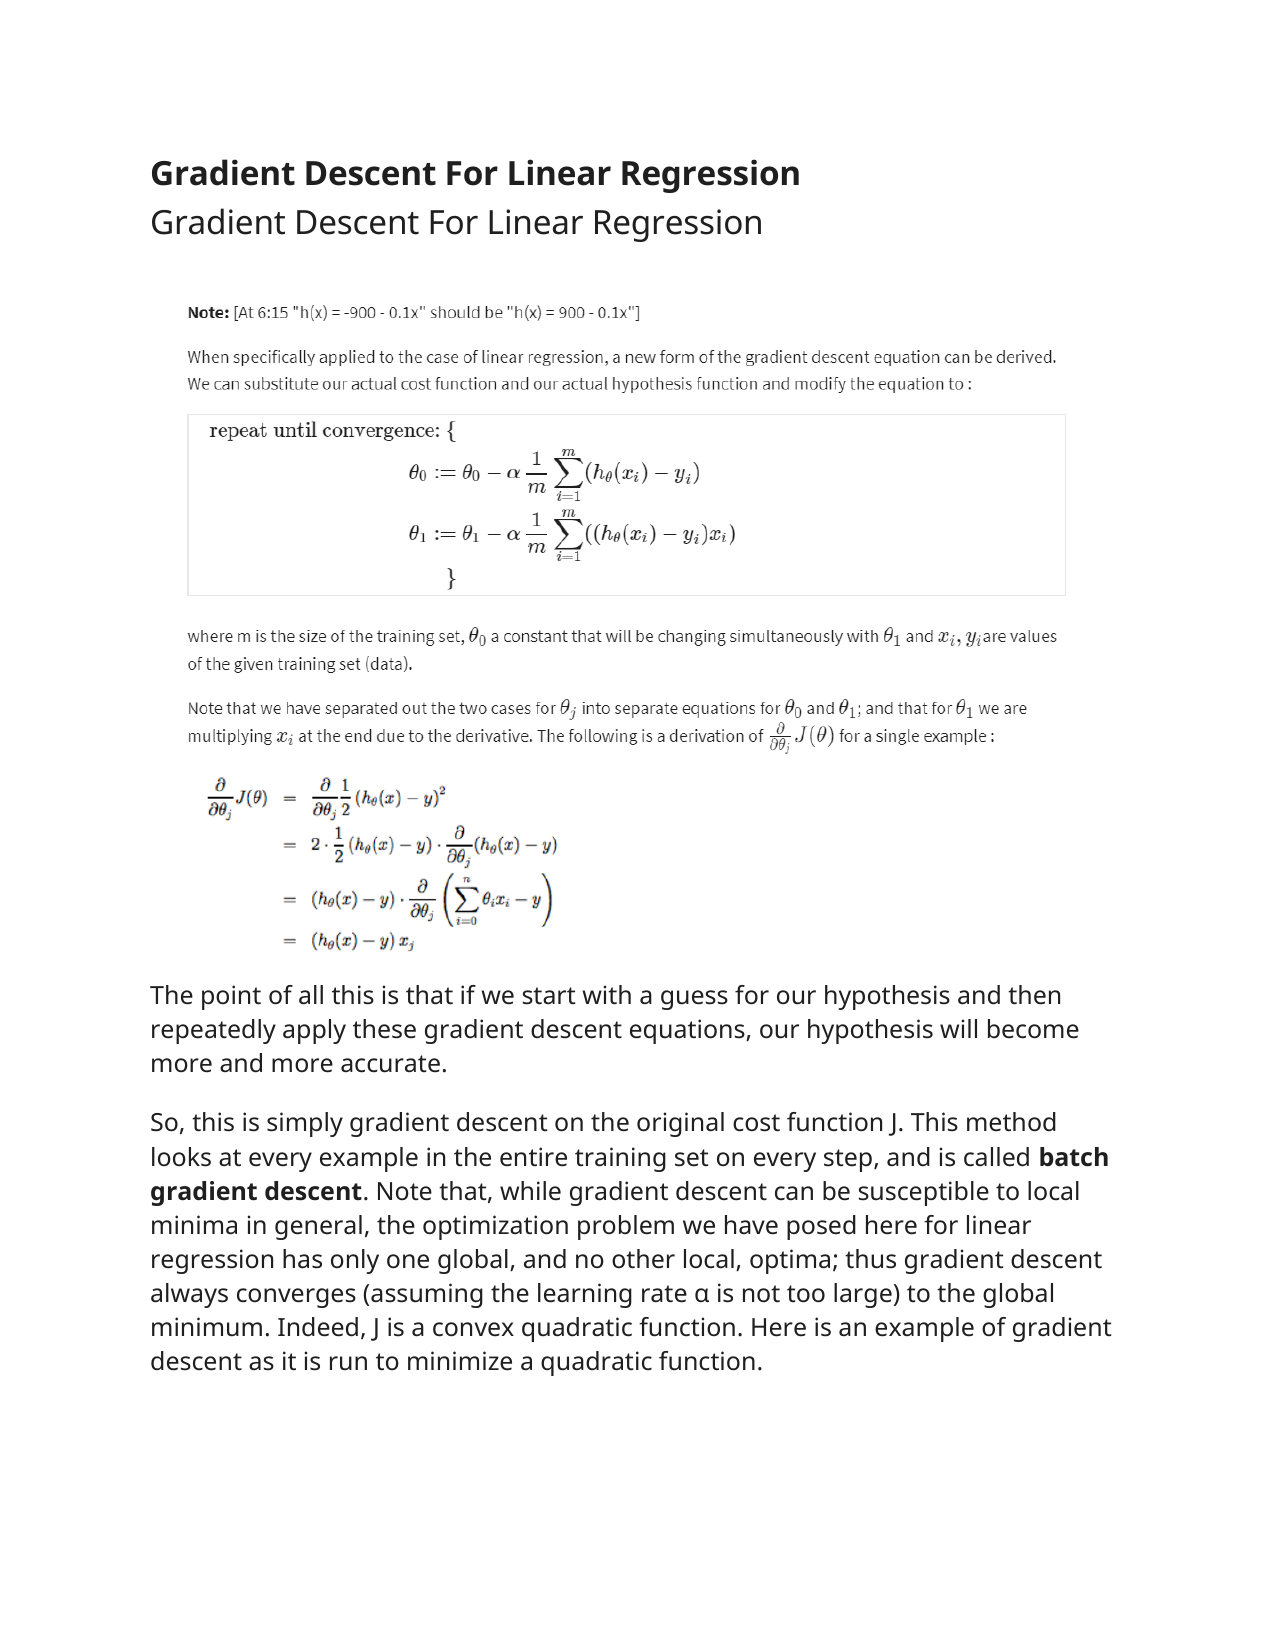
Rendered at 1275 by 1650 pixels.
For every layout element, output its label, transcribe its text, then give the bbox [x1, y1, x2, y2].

subtitle Gradient Descent For Linear Regression [150, 199, 1125, 244]
subtitle Gradient Descent For Linear Regression [150, 150, 1125, 195]
text So, this is simply gradient descent on the original cost function J. This method looks at every example in the entire training set on every step, and is called batch gradient descent. Note that, while gradient descent can be susceptible to local minima in general, the optimization problem we have posed here for linear regression has only one global, and no other local, optima; thus gradient descent always converges (assuming the learning rate α is not too large) to the global minimum. Indeed, J is a convex quadratic function. Here is an example of gradient descent as it is run to minimize a quadratic function. [150, 1105, 1125, 1378]
picture [150, 285, 1125, 959]
text The point of all this is that if we start with a guess for our hypothesis and then repeatedly apply these gradient descent equations, our hypothesis will become more and more accurate. [150, 978, 1125, 1080]
